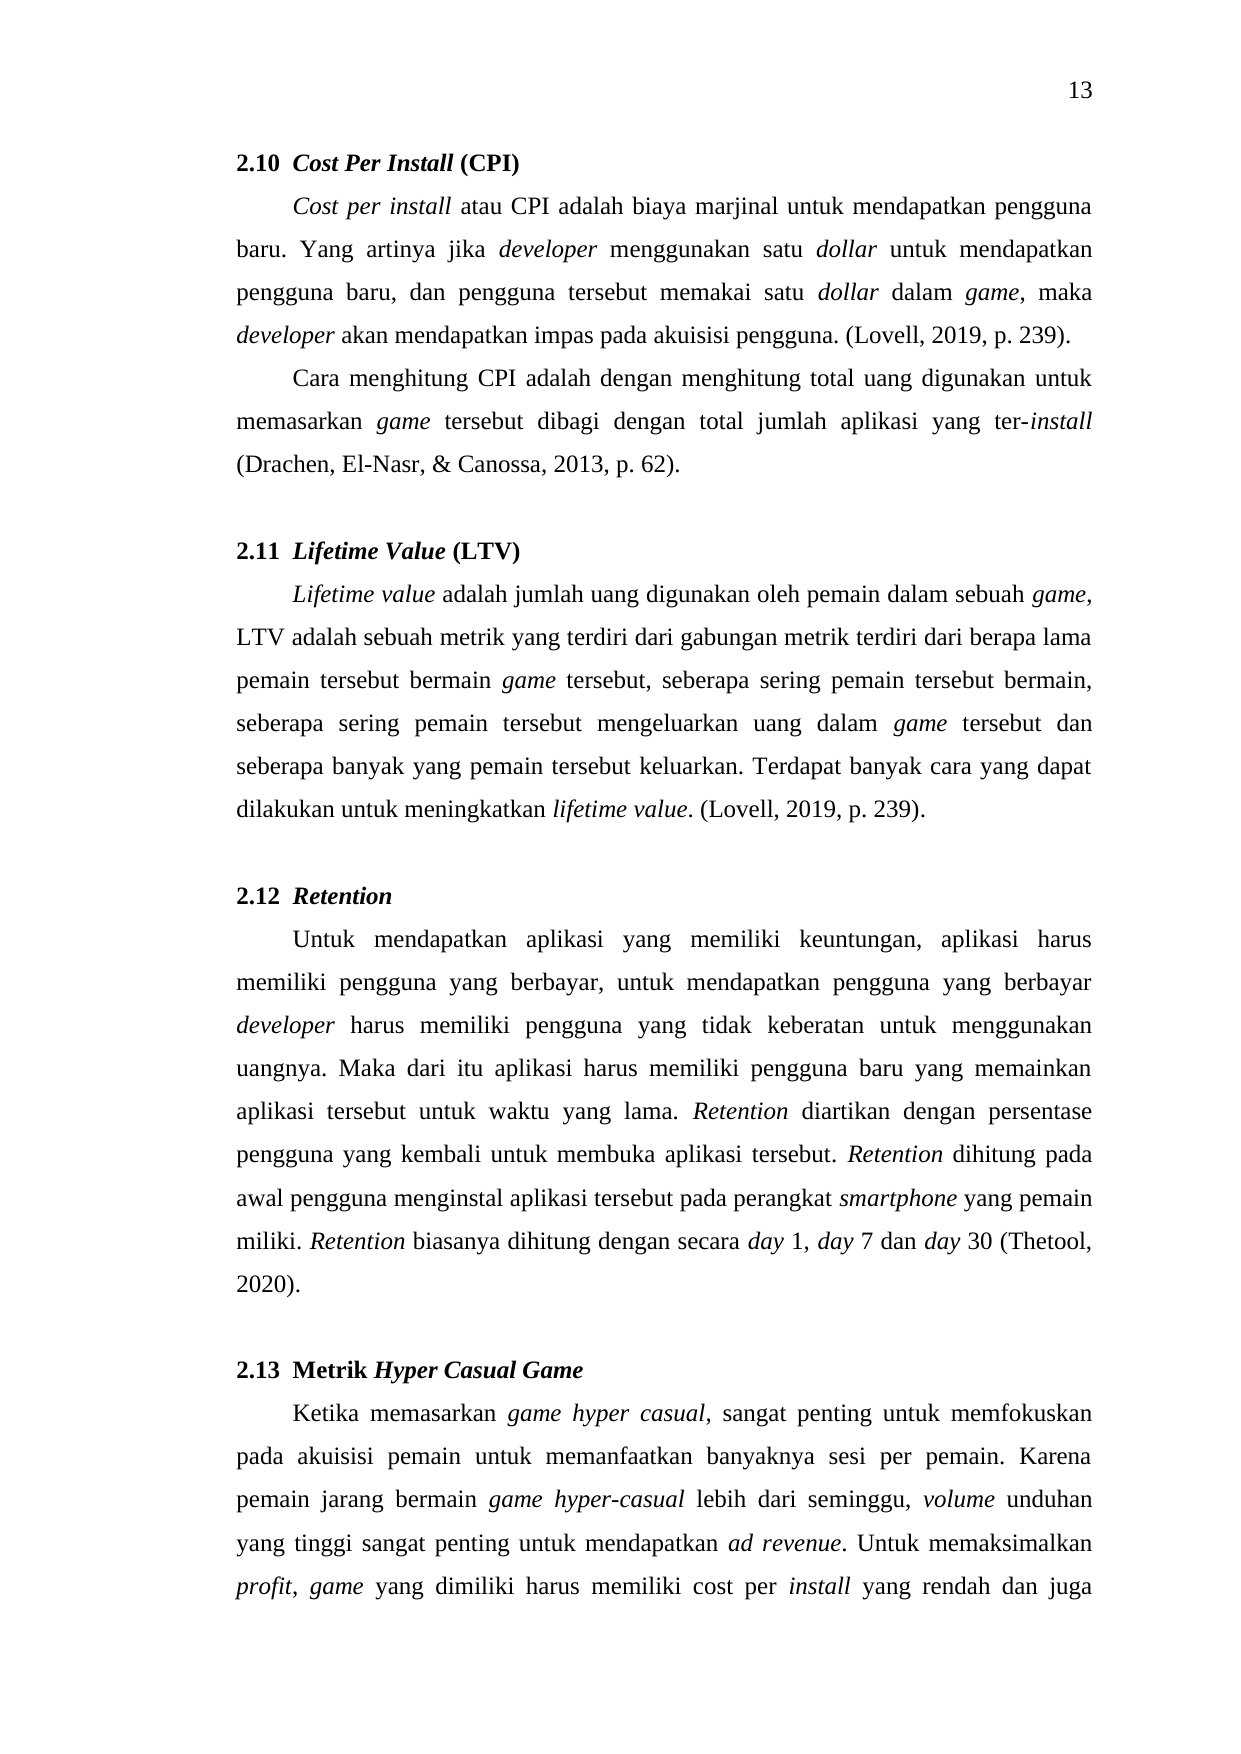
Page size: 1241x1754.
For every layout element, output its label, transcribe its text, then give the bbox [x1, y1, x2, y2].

subtitle Cost Per Install (CPI) [236, 148, 1092, 176]
subtitle Retention [236, 881, 1092, 909]
text Cara menghitung CPI adalah dengan menghitung total uang digunakan untuk memasarkan game tersebut dibagi dengan total jumlah aplikasi yang ter-install (Drachen, El-Nasr, & Canossa, 2013, p. 62). [236, 363, 1092, 478]
subtitle Lifetime Value (LTV) [236, 536, 1092, 564]
subtitle Metrik Hyper Casual Game [236, 1355, 1092, 1384]
text Lifetime value adalah jumlah uang digunakan oleh pemain dalam sebuah game, LTV adalah sebuah metrik yang terdiri dari gabungan metrik terdiri dari berapa lama pemain tersebut bermain game tersebut, seberapa sering pemain tersebut bermain, seberapa sering pemain tersebut mengeluarkan uang dalam game tersebut dan seberapa banyak yang pemain tersebut keluarkan. Terdapat banyak cara yang dapat dilakukan untuk meningkatkan lifetime value. (Lovell, 2019, p. 239). [236, 579, 1092, 823]
text Untuk mendapatkan aplikasi yang memiliki keuntungan, aplikasi harus memiliki pengguna yang berbayar, untuk mendapatkan pengguna yang berbayar developer harus memiliki pengguna yang tidak keberatan untuk menggunakan uangnya. Maka dari itu aplikasi harus memiliki pengguna baru yang memainkan aplikasi tersebut untuk waktu yang lama. Retention diartikan dengan persentase pengguna yang kembali untuk membuka aplikasi tersebut. Retention dihitung pada awal pengguna menginstal aplikasi tersebut pada perangkat smartphone yang pemain miliki. Retention biasanya dihitung dengan secara day 1, day 7 dan day 30 (Thetool, 2020). [236, 924, 1092, 1298]
text Cost per install atau CPI adalah biaya marjinal untuk mendapatkan pengguna baru. Yang artinya jika developer menggunakan satu dollar untuk mendapatkan pengguna baru, dan pengguna tersebut memakai satu dollar dalam game, maka developer akan mendapatkan impas pada akuisisi pengguna. (Lovell, 2019, p. 239). [236, 191, 1092, 349]
